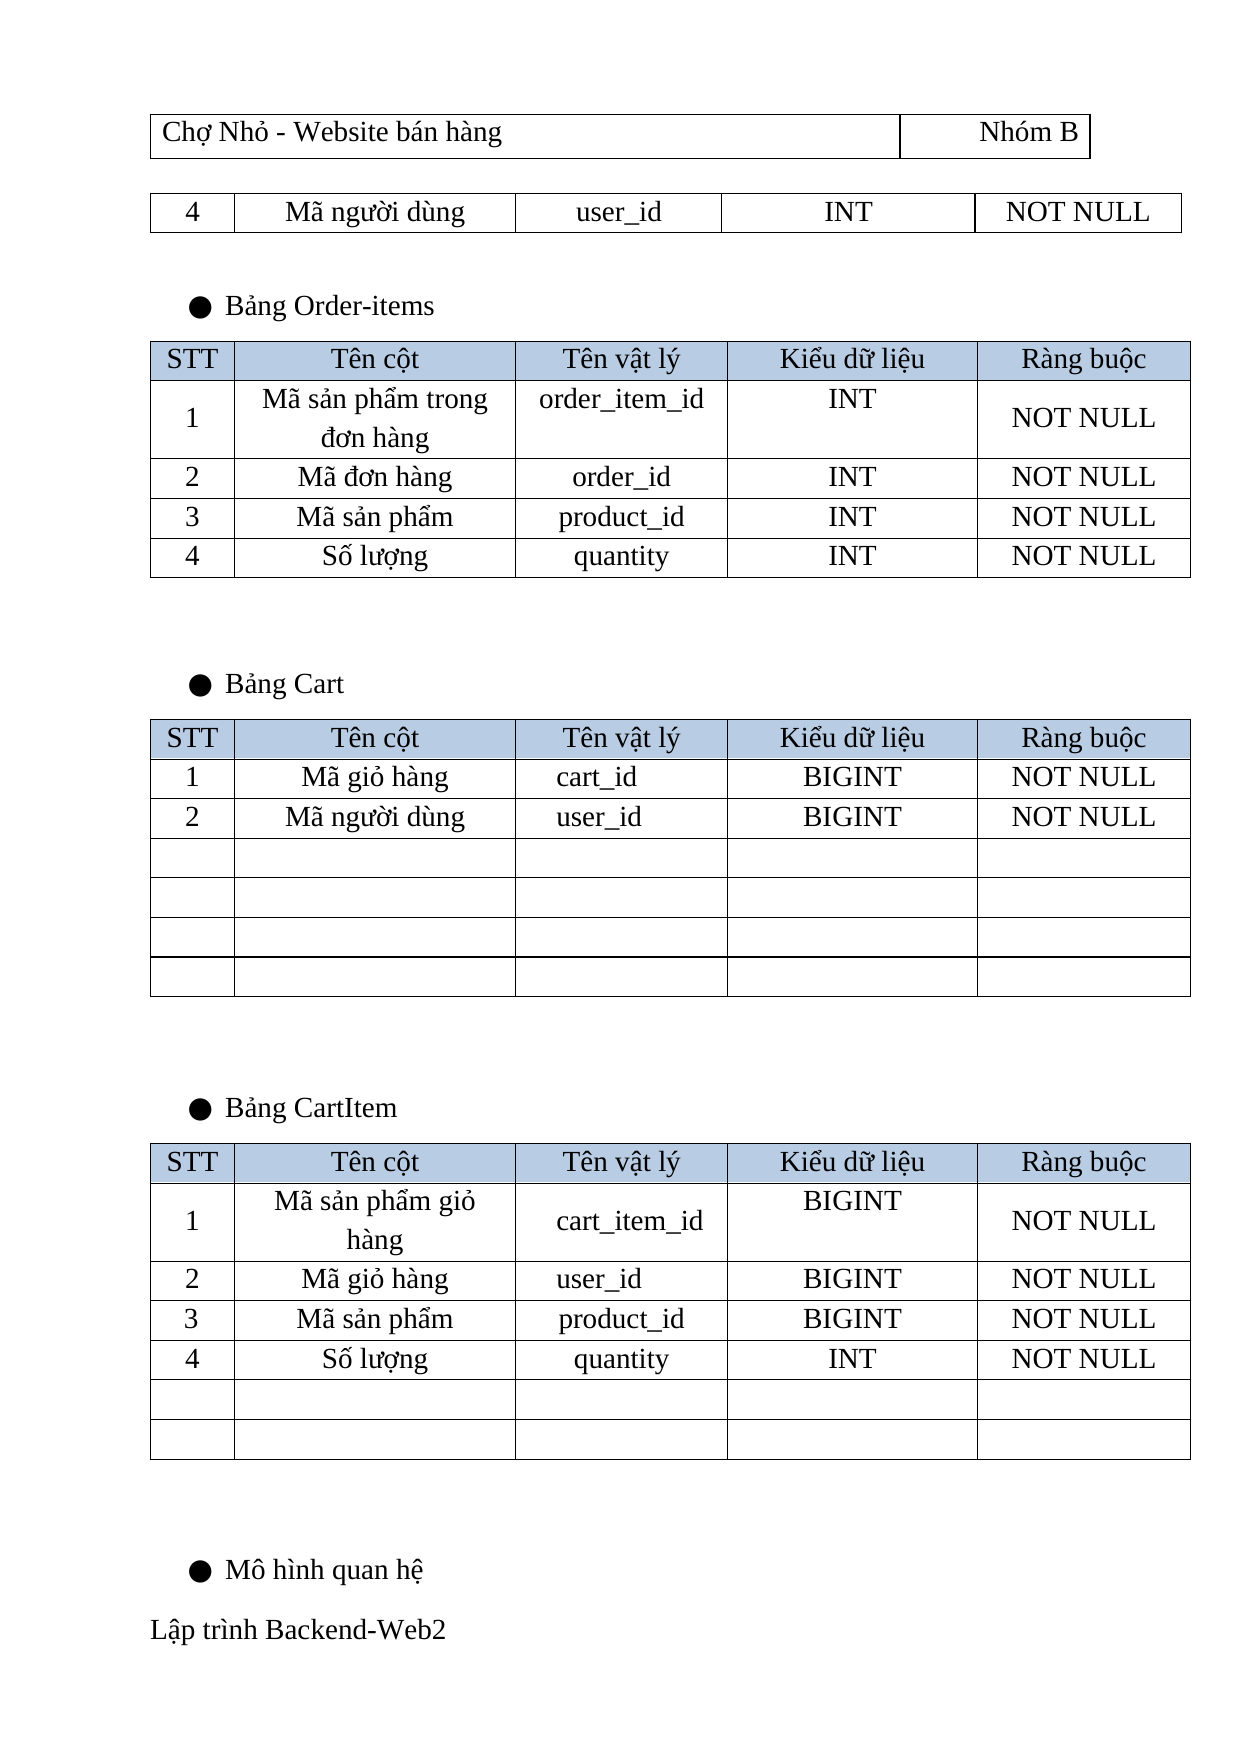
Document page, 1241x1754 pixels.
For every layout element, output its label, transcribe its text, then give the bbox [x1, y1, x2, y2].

table_header STT [151, 720, 234, 758]
list Bảng CartItem [187, 1074, 1090, 1134]
table_cell [235, 878, 515, 917]
table_cell 4 [151, 539, 234, 577]
table_cell [728, 918, 977, 956]
table_cell [516, 839, 727, 877]
table_cell order_item_id [516, 381, 727, 458]
table_header Ràng buộc [978, 720, 1190, 758]
table_cell [516, 918, 727, 956]
table_cell NOT NULL [978, 799, 1190, 838]
table_cell order_id [516, 459, 727, 498]
list Bảng Order-items [187, 272, 1090, 332]
table_header STT [151, 342, 234, 380]
list Mô hình quan hệ [187, 1537, 1090, 1596]
table_cell Mã sản phẩm trong đơn hàng [235, 381, 515, 458]
table_cell INT [722, 194, 974, 232]
table_header Kiểu dữ liệu [728, 342, 977, 380]
table_cell Mã đơn hàng [235, 459, 515, 498]
table_cell INT [728, 499, 977, 537]
table_cell NOT NULL [978, 760, 1190, 798]
table_cell Mã giỏ hàng [235, 760, 515, 798]
table_cell [151, 958, 234, 996]
table_cell BIGINT [728, 799, 977, 838]
table_header Tên cột [235, 342, 515, 380]
table_cell 4 [151, 194, 234, 232]
table_cell [516, 958, 727, 996]
table_cell [728, 839, 977, 877]
table_cell 1 [151, 381, 234, 458]
table_cell user_id [516, 194, 721, 232]
table_cell cart_id [516, 760, 727, 798]
table_header Kiểu dữ liệu [728, 720, 977, 758]
table_cell [978, 839, 1190, 877]
table_cell Mã sản phẩm [235, 499, 515, 537]
table_cell NOT NULL [978, 499, 1190, 537]
table_cell [728, 958, 977, 996]
table_cell NOT NULL [978, 381, 1190, 458]
table_cell BIGINT [728, 760, 977, 798]
table_cell 3 [151, 499, 234, 537]
table_cell [235, 839, 515, 877]
table_cell quantity [516, 539, 727, 577]
table_cell [978, 958, 1190, 996]
table_cell NOT NULL [976, 194, 1181, 232]
table_cell [978, 878, 1190, 917]
table_cell NOT NULL [978, 459, 1190, 498]
table_cell Số lượng [235, 539, 515, 577]
table_cell INT [728, 459, 977, 498]
table_cell [978, 918, 1190, 956]
table_cell product_id [516, 499, 727, 537]
table_header Ràng buộc [978, 342, 1190, 380]
table_cell NOT NULL [978, 539, 1190, 577]
list Bảng Cart [187, 650, 1090, 710]
table_cell 2 [151, 459, 234, 498]
table_cell 1 [151, 760, 234, 798]
table_cell [151, 878, 234, 917]
table_cell [728, 878, 977, 917]
table_cell [151, 839, 234, 877]
table_cell [151, 918, 234, 956]
table_cell [235, 958, 515, 996]
table_cell [235, 918, 515, 956]
table_header Tên vật lý [516, 720, 727, 758]
table_header Tên cột [235, 720, 515, 758]
table_cell Mã người dùng [235, 799, 515, 838]
table_cell 2 [151, 799, 234, 838]
table_cell INT [728, 539, 977, 577]
table_cell [516, 878, 727, 917]
table_cell Mã người dùng [235, 194, 515, 232]
table_cell INT [728, 381, 977, 458]
table_cell user_id [516, 799, 727, 838]
table_header Tên vật lý [516, 342, 727, 380]
